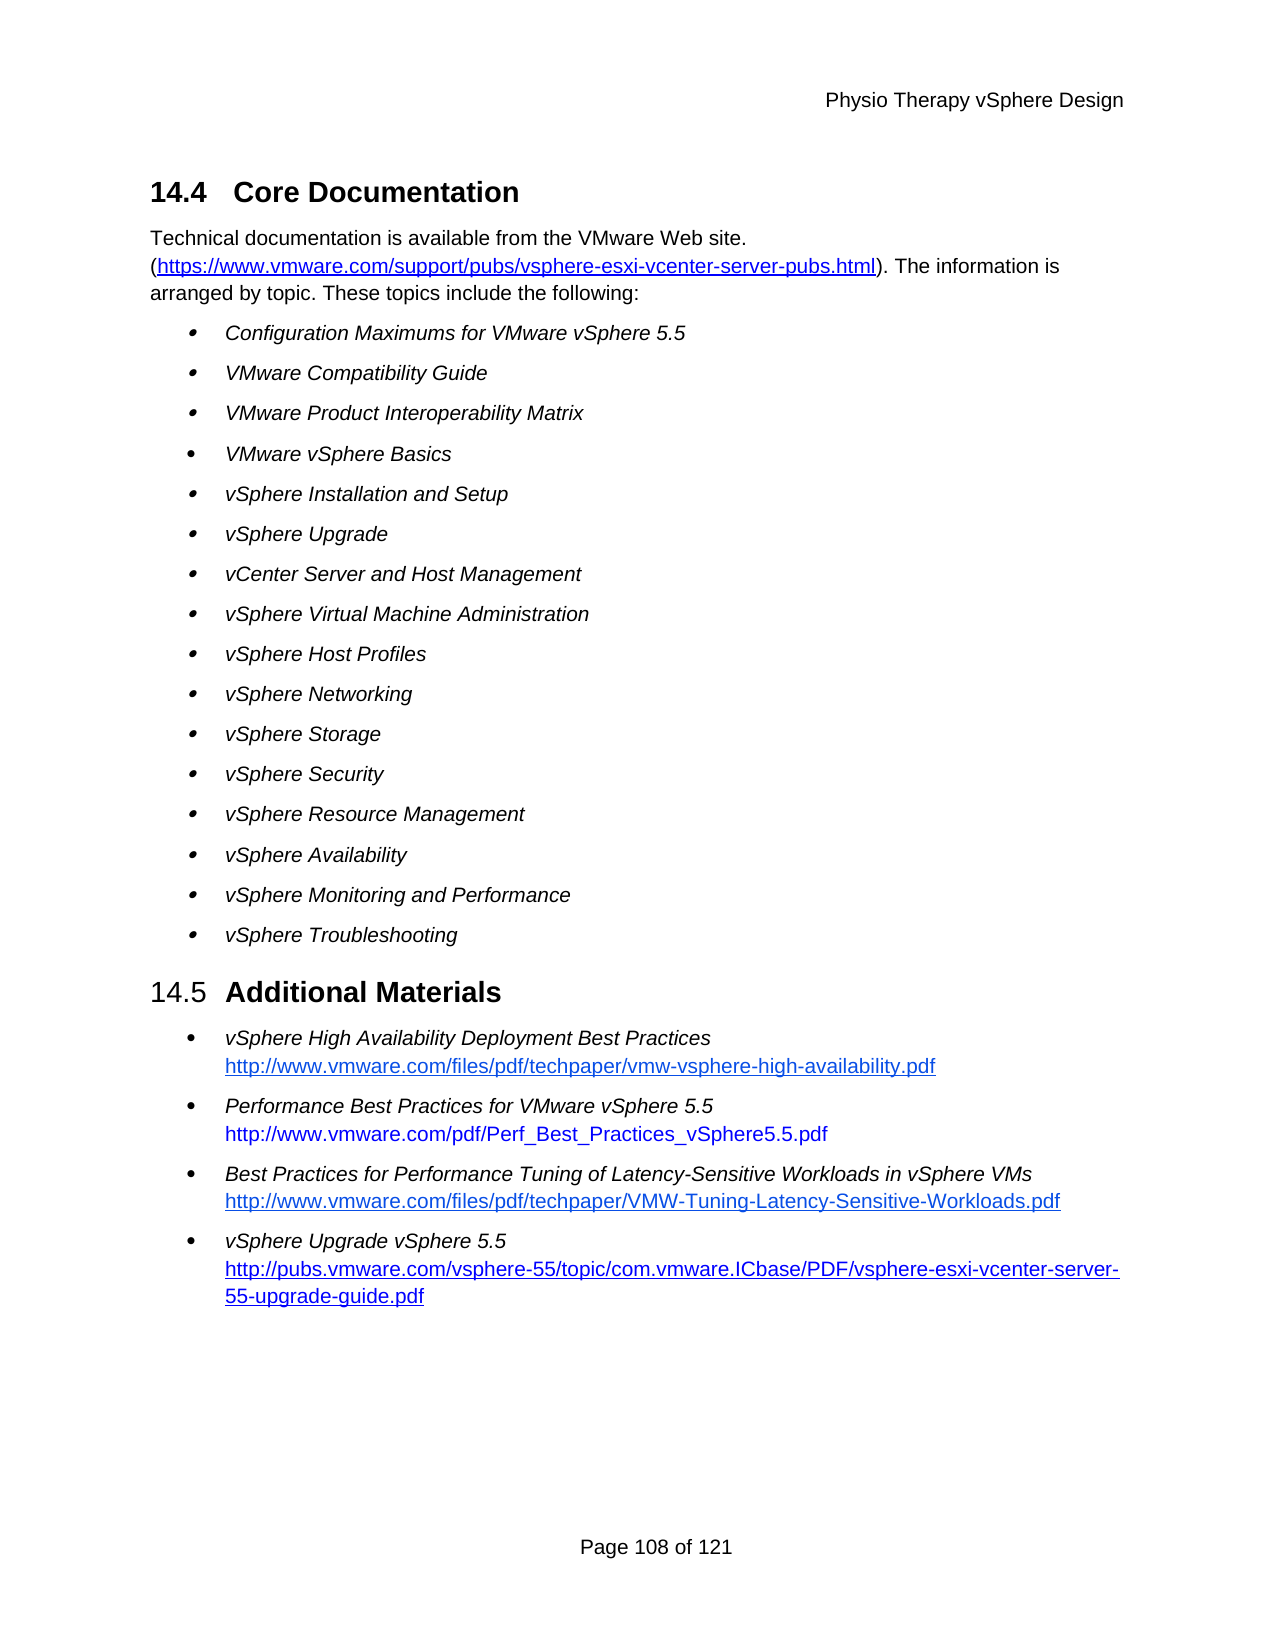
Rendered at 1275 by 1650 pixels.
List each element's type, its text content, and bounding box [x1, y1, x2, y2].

list Configuration Maximums for VMware vSphere 5.5 [187, 321, 1125, 345]
list vSphere Troubleshooting [187, 923, 1125, 947]
list VMware vSphere Basics [187, 441, 1125, 465]
list Best Practices for Performance Tuning of Latency-Sensitive Workloads in vSphere VMs http://www.vmware.com/files/pdf/techpaper/VMW-Tuning-Latency-Sensitive-Workloads.pdf [187, 1161, 1125, 1213]
list VMware Compatibility Guide [187, 361, 1125, 385]
list vSphere High Availability Deployment Best Practices http://www.vmware.com/files/pdf/techpaper/vmw-vsphere-high-availability.pdf [187, 1026, 1125, 1078]
list vSphere Resource Management [187, 802, 1125, 826]
list Performance Best Practices for VMware vSphere 5.5 http://www.vmware.com/pdf/Perf_Best_Practices_vSphere5.5.pdf [187, 1094, 1125, 1145]
list vSphere Storage [187, 722, 1125, 746]
text Technical documentation is available from the VMware Web site. (https://www.vmware.com/support/pubs/vsphere-esxi-vcenter-server-pubs.html). The information is arranged by topic. These topics include the following: [150, 226, 1125, 305]
list vSphere Upgrade vSphere 5.5 http://pubs.vmware.com/vsphere-55/topic/com.vmware.ICbase/PDF/vsphere-esxi-vcenter-server-55-upgrade-guide.pdf [187, 1229, 1125, 1308]
list vSphere Availability [187, 842, 1125, 866]
list vSphere Monitoring and Performance [187, 882, 1125, 907]
list vSphere Upgrade [187, 522, 1125, 546]
subtitle Core Documentation [150, 175, 1125, 208]
list vSphere Security [187, 762, 1125, 786]
list vSphere Virtual Machine Administration [187, 602, 1125, 626]
list vSphere Installation and Setup [187, 481, 1125, 506]
list vCenter Server and Host Management [187, 562, 1125, 586]
list VMware Product Interoperability Matrix [187, 401, 1125, 425]
subtitle Additional Materials [150, 975, 1125, 1009]
list vSphere Host Profiles [187, 642, 1125, 666]
list vSphere Networking [187, 682, 1125, 706]
